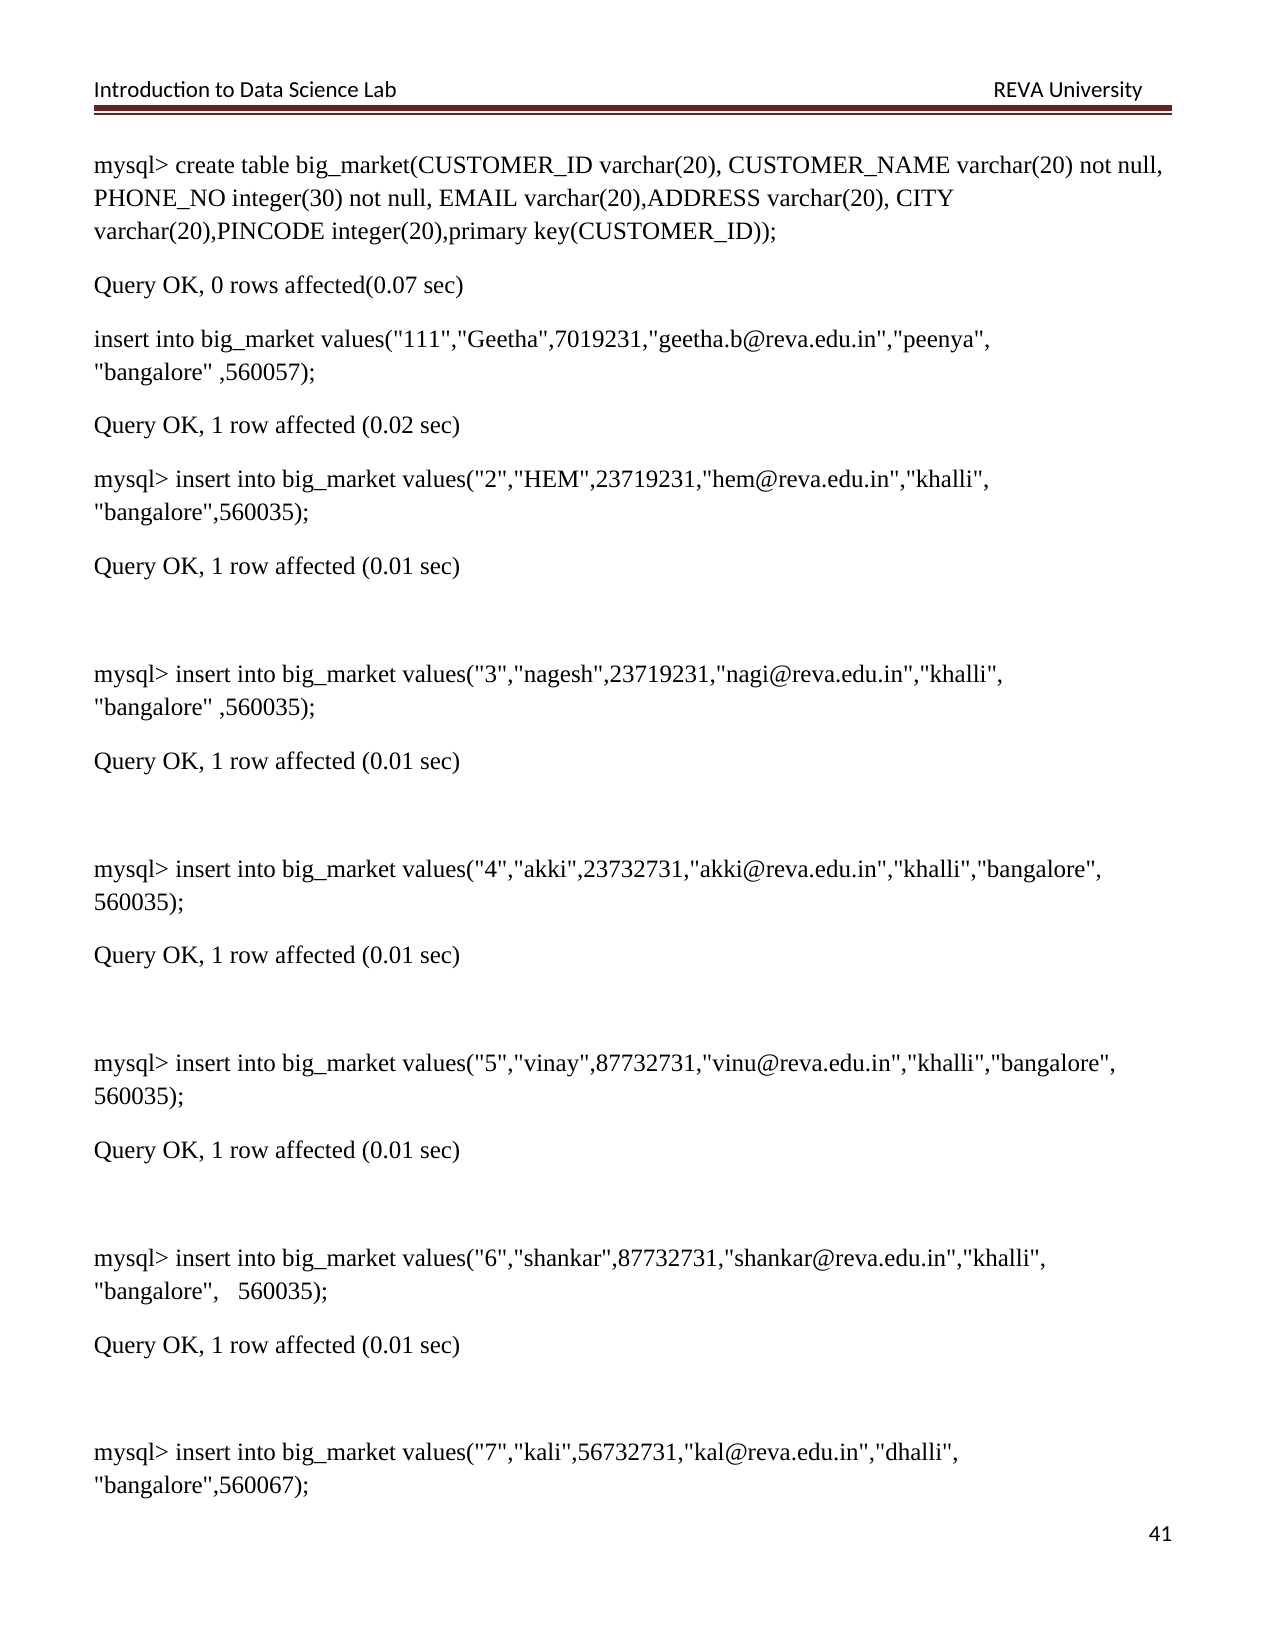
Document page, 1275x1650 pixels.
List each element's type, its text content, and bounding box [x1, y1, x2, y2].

text Query OK, 1 row affected (0.02 sec) [94, 411, 1172, 439]
text mysql> insert into big_market values("5","vinay",87732731,"vinu@reva.edu.in","khalli","bangalore", 560035); [94, 1048, 1172, 1110]
text mysql> insert into big_market values("6","shankar",87732731,"shankar@reva.edu.in","khalli", "bangalore", 560035); [94, 1243, 1172, 1304]
text insert into big_market values("111","Geetha",7019231,"geetha.b@reva.edu.in","peenya", "bangalore" ,560057); [94, 324, 1172, 386]
text mysql> insert into big_market values("4","akki",23732731,"akki@reva.edu.in","khalli","bangalore", 560035); [94, 854, 1172, 915]
text mysql> insert into big_market values("3","nagesh",23719231,"nagi@reva.edu.in","khalli", "bangalore" ,560035); [94, 659, 1172, 721]
text Query OK, 1 row affected (0.01 sec) [94, 941, 1172, 969]
text Query OK, 1 row affected (0.01 sec) [94, 551, 1172, 580]
text Query OK, 1 row affected (0.01 sec) [94, 1135, 1172, 1164]
text mysql> insert into big_market values("2","HEM",23719231,"hem@reva.edu.in","khalli", "bangalore",560035); [94, 464, 1172, 526]
text Query OK, 0 rows affected(0.07 sec) [94, 270, 1172, 299]
text mysql> insert into big_market values("7","kali",56732731,"kal@reva.edu.in","dhalli", "bangalore",560067); [94, 1437, 1172, 1499]
text Query OK, 1 row affected (0.01 sec) [94, 1330, 1172, 1358]
text mysql> create table big_market(CUSTOMER_ID varchar(20), CUSTOMER_NAME varchar(20) not null, PHONE_NO integer(30) not null, EMAIL varchar(20),ADDRESS varchar(20), CITY varchar(20),PINCODE integer(20),primary key(CUSTOMER_ID)); [94, 150, 1172, 245]
text Query OK, 1 row affected (0.01 sec) [94, 746, 1172, 775]
